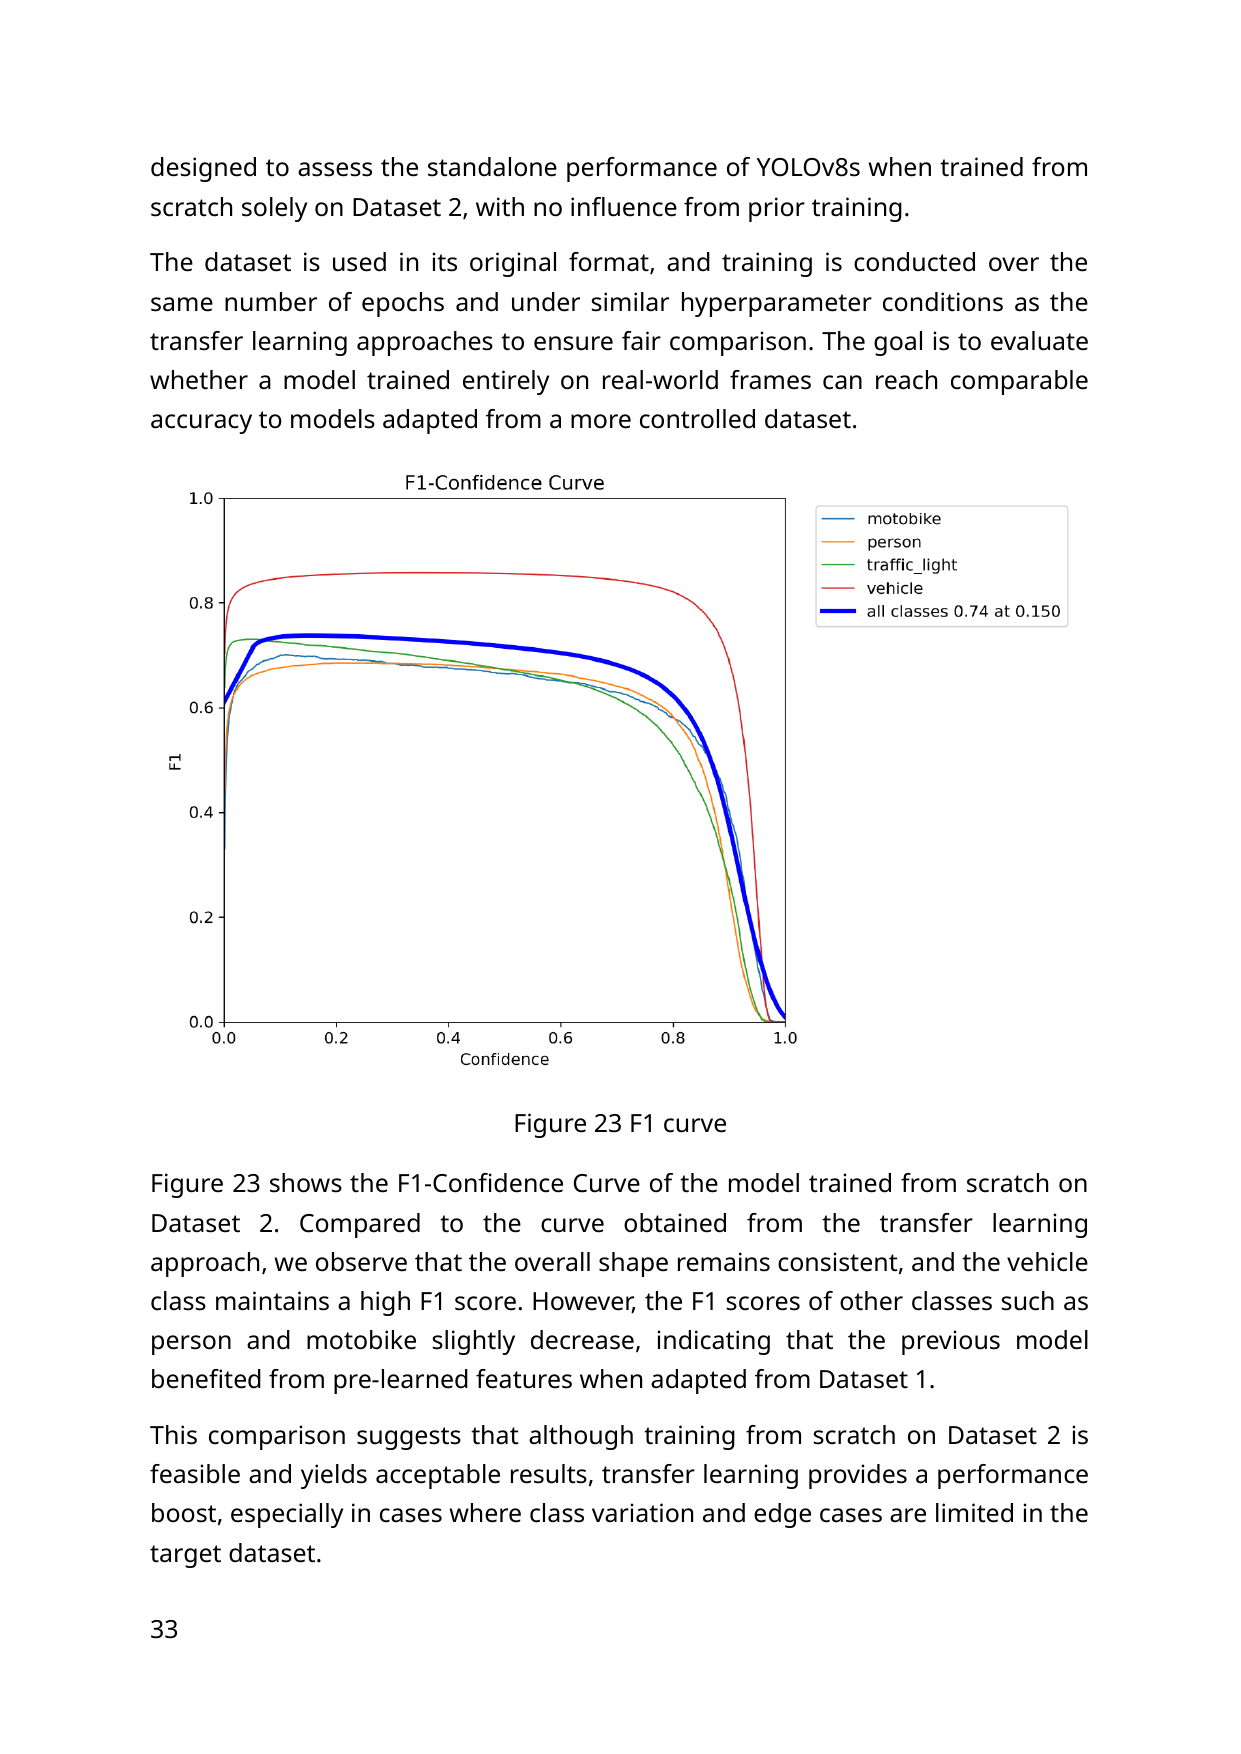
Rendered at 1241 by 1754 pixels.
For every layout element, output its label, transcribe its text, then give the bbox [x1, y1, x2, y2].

text This comparison suggests that although training from scratch on Dataset 2 is feasible and yields acceptable results, transfer learning provides a performance boost, especially in cases where class variation and edge cases are limited in the target dataset. [150, 1418, 1090, 1569]
text Figure 23 shows the F1-Confidence Curve of the model trained from scratch on Dataset 2. Compared to the curve obtained from the transfer learning approach, we observe that the overall shape remains consistent, and the vehicle class maintains a high F1 score. However, the F1 scores of other classes such as person and motobike slightly decrease, indicating that the previous model benefited from pre-learned features when adapted from Dataset 1. [150, 1166, 1090, 1396]
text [150, 150, 1090, 223]
text The dataset is used in its original format, and training is conducted over the same number of epochs and under similar hyperparameter conditions as the transfer learning approaches to ensure fair comparison. The goal is to evaluate whether a model trained entirely on real-world frames can reach comparable accuracy to models adapted from a more controlled dataset. [150, 245, 1090, 436]
text Figure 23 F1 curve [150, 1106, 1090, 1140]
picture [150, 457, 1091, 1085]
